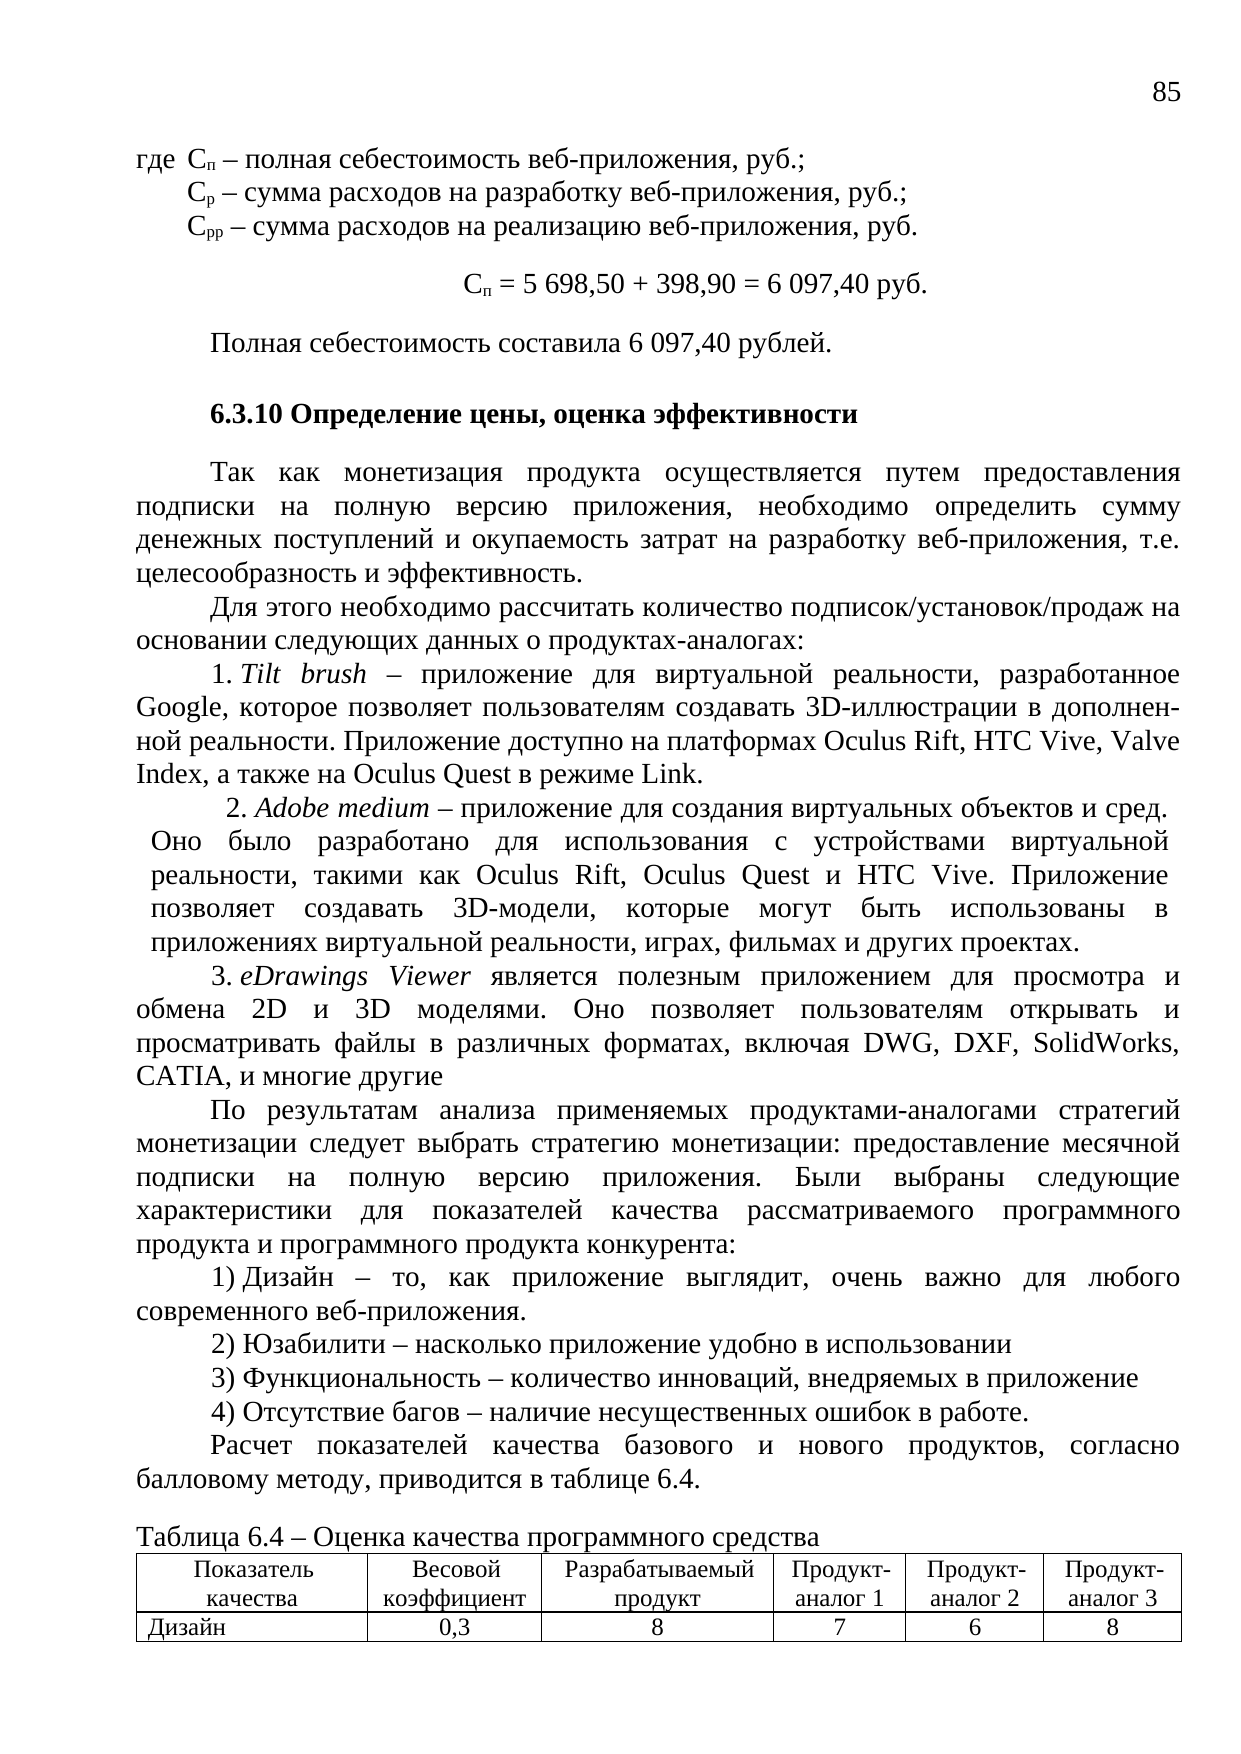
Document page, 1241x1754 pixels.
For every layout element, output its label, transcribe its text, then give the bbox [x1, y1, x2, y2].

text Так как монетизация продукта осуществляется путем предоставления подписки на полную версию приложения, необходимо определить сумму денежных поступлений и окупаемость затрат на разработку веб-приложения, т.е. целесообразность и эффективность. [136, 454, 1181, 589]
text где Сп – полная себестоимость веб-приложения, руб.; [136, 141, 1181, 174]
text Полная себестоимость составила 6 097,40 рублей. [136, 325, 1181, 358]
table_cell 6 [906, 1613, 1043, 1641]
list Юзабилити – насколько приложение удобно в использовании [136, 1327, 1181, 1360]
text Срр – сумма расходов на реализацию веб-приложения, руб. [136, 208, 1181, 241]
table_cell 0,3 [368, 1613, 541, 1641]
table_header Показатель качества [137, 1554, 367, 1611]
text По результатам анализа применяемых продуктами-аналогами стратегий монетизации следует выбрать стратегию монетизации: предоставление месячной подписки на полную версию приложения. Были выбраны следующие характеристики для показателей качества рассматриваемого программного продукта и программного продукта конкурента: [136, 1092, 1181, 1259]
list eDrawings Viewer является полезным приложением для просмотра и обмена 2D и 3D моделями. Оно позволяет пользователям открывать и просматривать файлы в различных форматах, включая DWG, DXF, SolidWorks, CATIA, и многие другие [136, 958, 1181, 1092]
table_header Разрабатываемый продукт [542, 1554, 773, 1611]
table_header Продукт-аналог 3 [1044, 1554, 1181, 1611]
list Отсутствие багов – наличие несущественных ошибок в работе. [136, 1394, 1181, 1427]
table_cell 8 [542, 1613, 773, 1641]
text Расчет показателей качества базового и нового продуктов, согласно балловому методу, приводится в таблице 6.4. [136, 1427, 1181, 1494]
table_header Продукт-аналог 2 [906, 1554, 1043, 1611]
table_cell Дизайн [137, 1613, 367, 1641]
table_cell 8 [1044, 1613, 1181, 1641]
table_cell 7 [774, 1613, 905, 1641]
table_header Продукт-аналог 1 [774, 1554, 905, 1611]
text Сп = 5 698,50 + 398,90 = 6 097,40 руб. [136, 266, 1181, 300]
text Ср – сумма расходов на разработку веб-приложения, руб.; [136, 174, 1181, 208]
list Adobe medium – приложение для создания виртуальных объектов и сред. Оно было разработано для использования с устройствами виртуальной реальности, такими как Oculus Rift, Oculus Quest и HTC Vive. Приложение позволяет создавать 3D-модели, которые могут быть использованы в приложениях виртуальной реальности, играх, фильмах и других проектах. [151, 790, 1169, 958]
table_header Весовой коэффициент [368, 1554, 541, 1611]
text Таблица 6.4 – Оценка качества программного средства [136, 1519, 1181, 1553]
list Tilt brush – приложение для виртуальной реальности, разработанное Google, которое позволяет пользователям создавать 3D-иллюстрации в дополнен-ной реальности. Приложение доступно на платформах Oculus Rift, HTC Vive, Valve Index, а также на Oculus Quest в режиме Link. [136, 656, 1181, 790]
list Дизайн – то, как приложение выглядит, очень важно для любого современного веб-приложения. [136, 1259, 1181, 1327]
subtitle 6.3.10 Определение цены, оценка эффективности [136, 396, 1181, 429]
text Для этого необходимо рассчитать количество подписок/установок/продаж на основании следующих данных о продуктах-аналогах: [136, 589, 1181, 656]
list Функциональность – количество инноваций, внедряемых в приложение [136, 1360, 1181, 1394]
